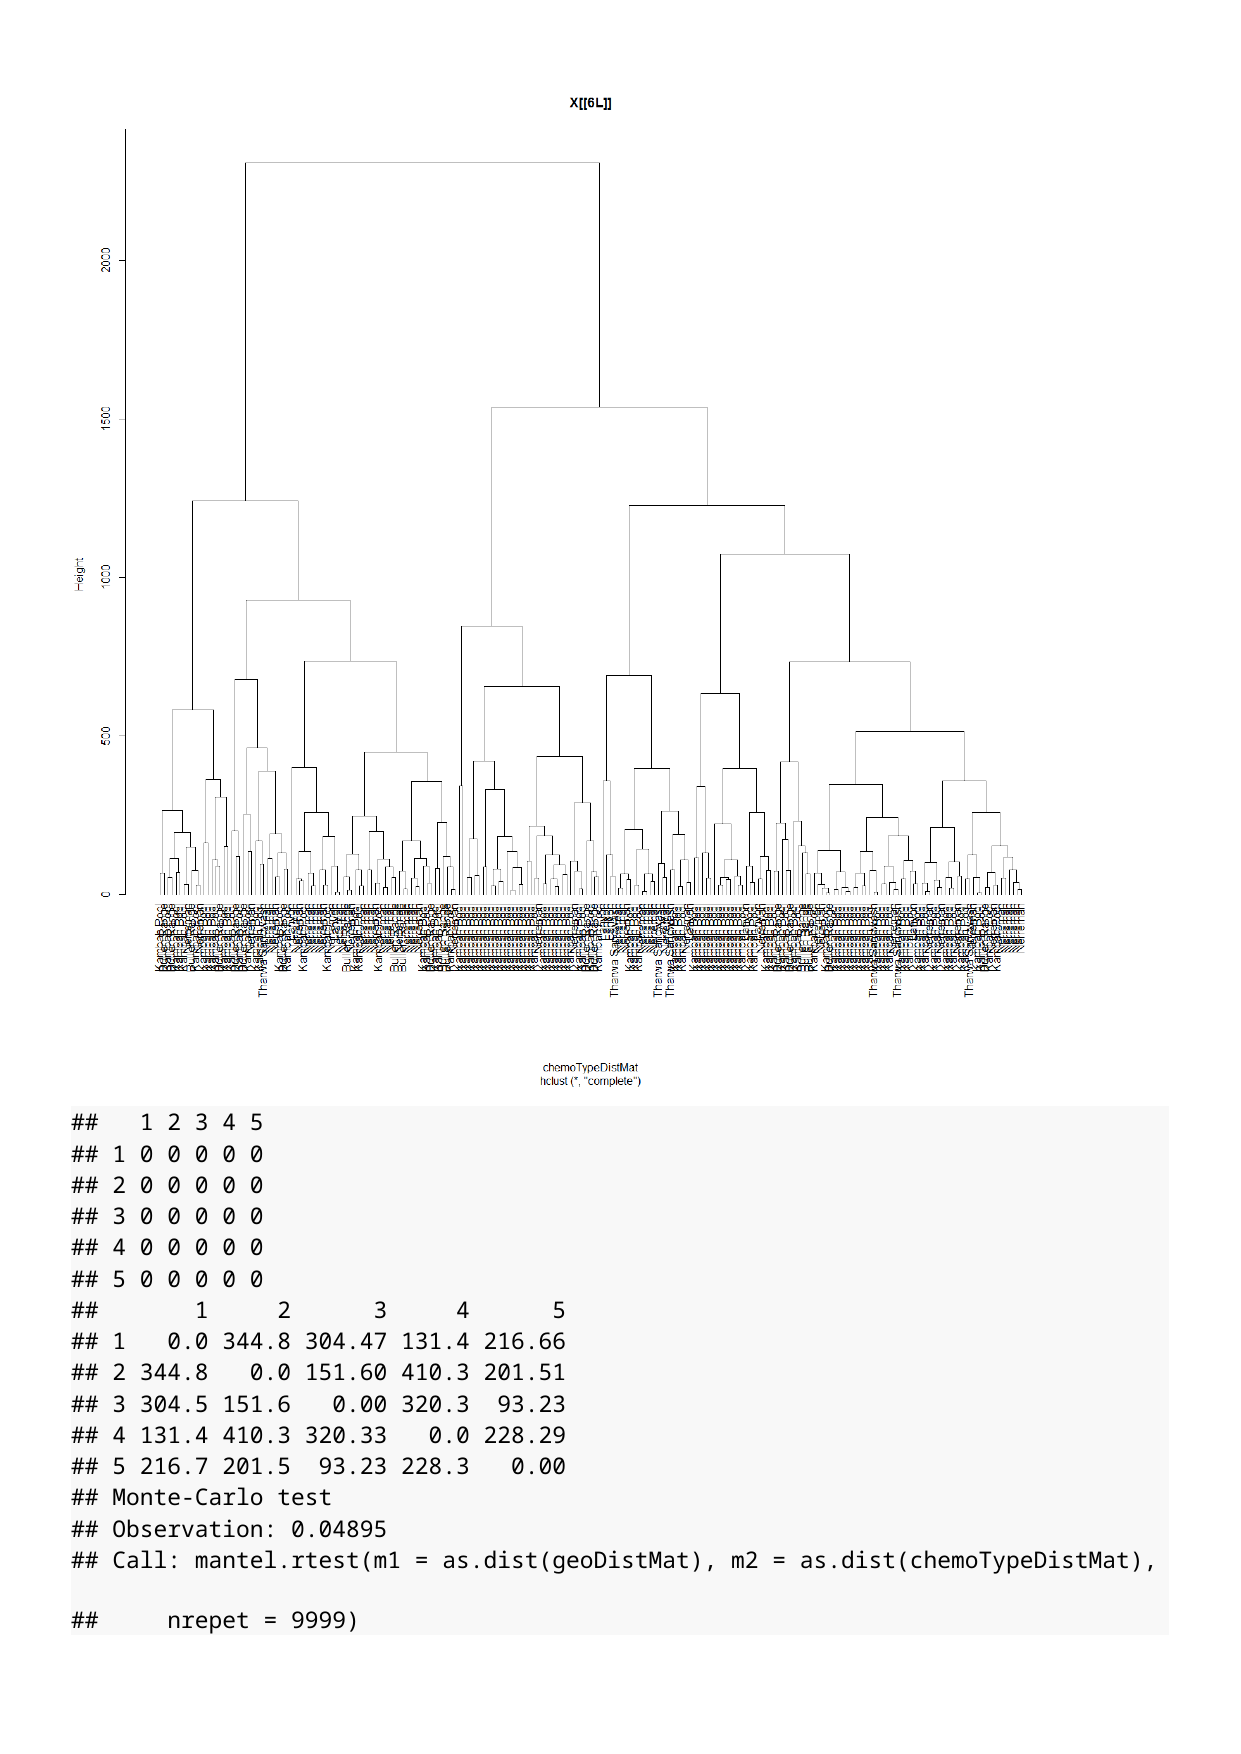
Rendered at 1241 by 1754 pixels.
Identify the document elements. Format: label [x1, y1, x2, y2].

text [71, 1106, 1169, 1635]
picture [70, 75, 1084, 1088]
